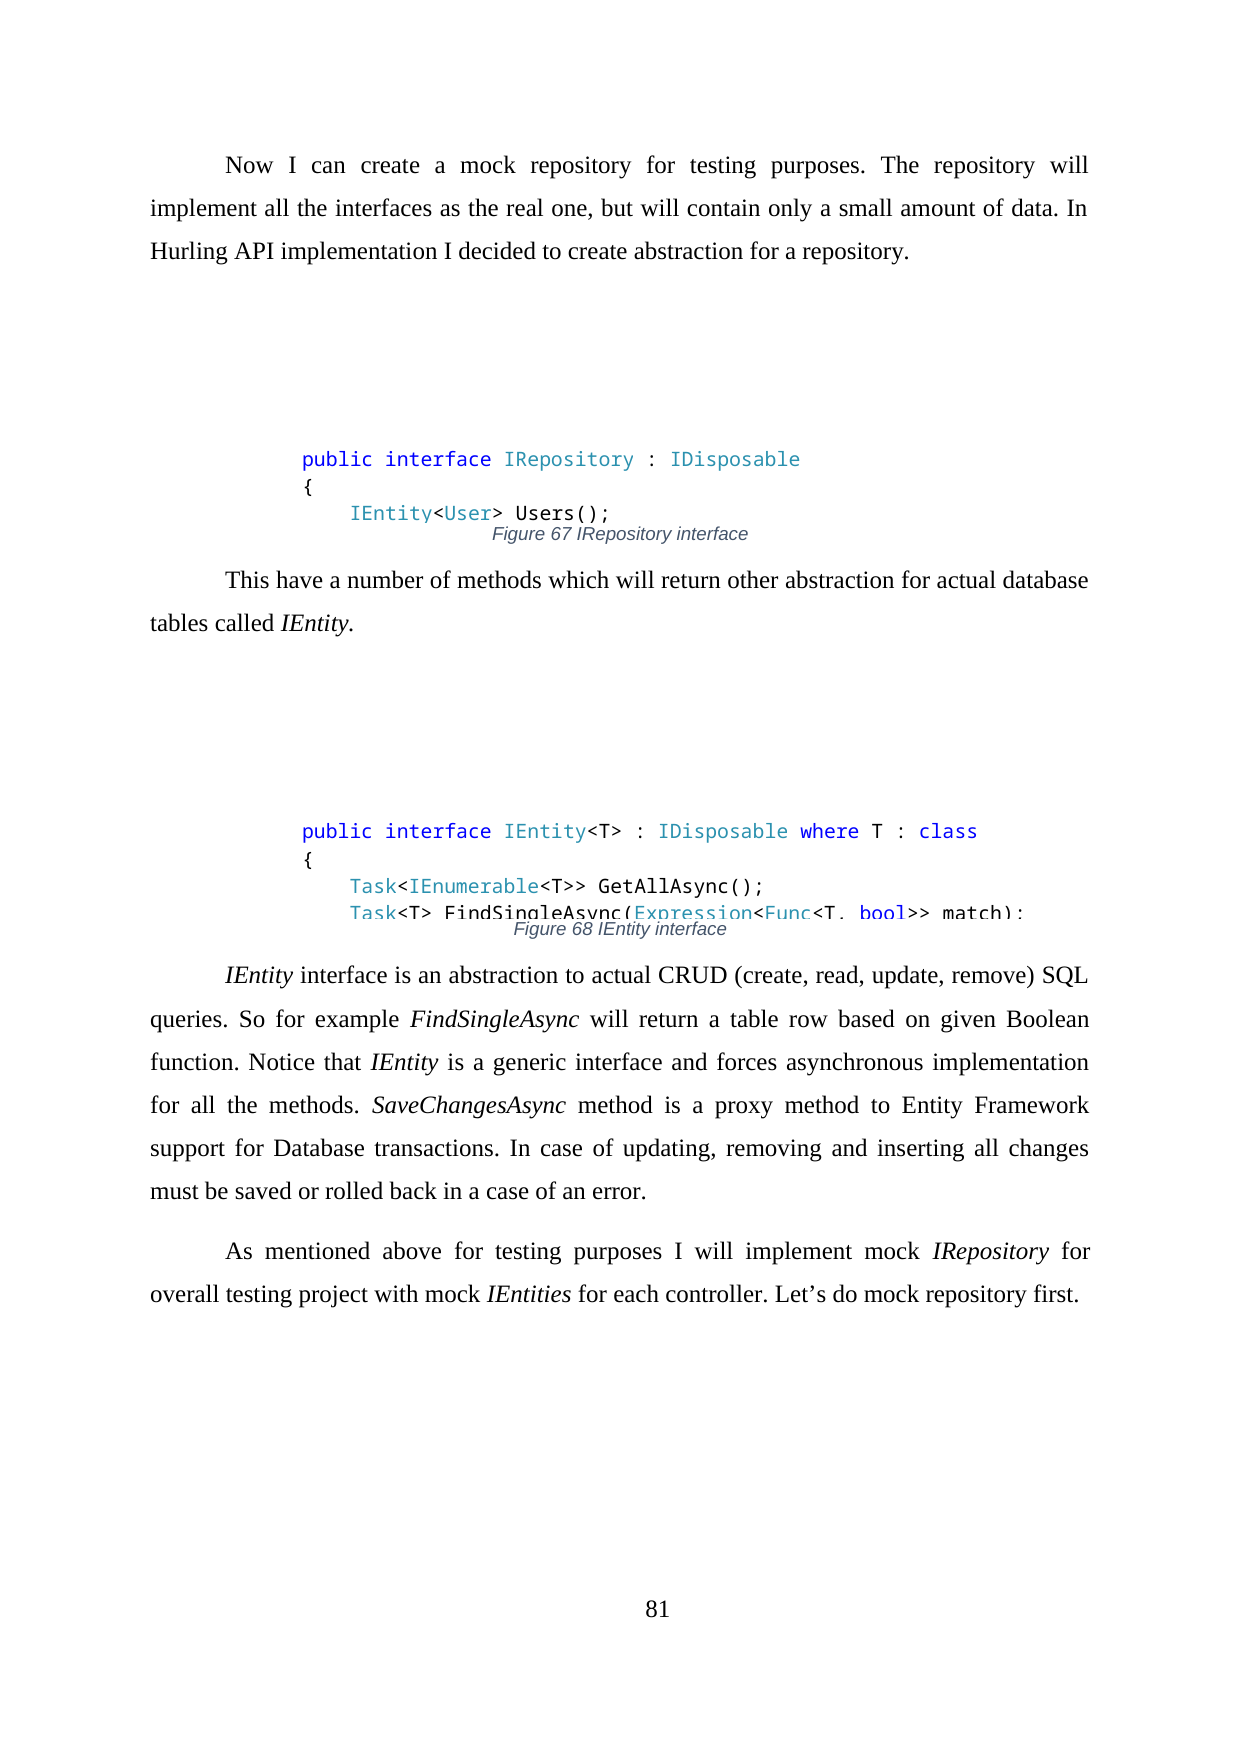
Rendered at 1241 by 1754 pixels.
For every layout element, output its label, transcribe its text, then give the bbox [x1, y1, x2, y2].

text This have a number of methods which will return other abstraction for actual database tables called IEntity. [150, 565, 1090, 637]
text Figure 67 IRepository interface [150, 522, 1090, 544]
text Now I can create a mock repository for testing purposes. The repository will implement all the interfaces as the real one, but will contain only a small amount of data. In Hurling API implementation I decided to create abstraction for a repository. [150, 150, 1090, 265]
text Figure 68 IEntity interface [150, 918, 1090, 940]
text IEntity interface is an abstraction to actual CRUD (create, read, update, remove) SQL queries. So for example FindSingleAsync will return a table row based on given Boolean function. Notice that IEntity is a generic interface and forces asynchronous implementation for all the methods. SaveChangesAsync method is a proxy method to Entity Framework support for Database transactions. In case of updating, removing and inserting all changes must be saved or rolled back in a case of an error. [150, 961, 1090, 1205]
text As mentioned above for testing purposes I will implement mock IRepository for overall testing project with mock IEntities for each controller. Let’s do mock repository first. [150, 1236, 1090, 1308]
